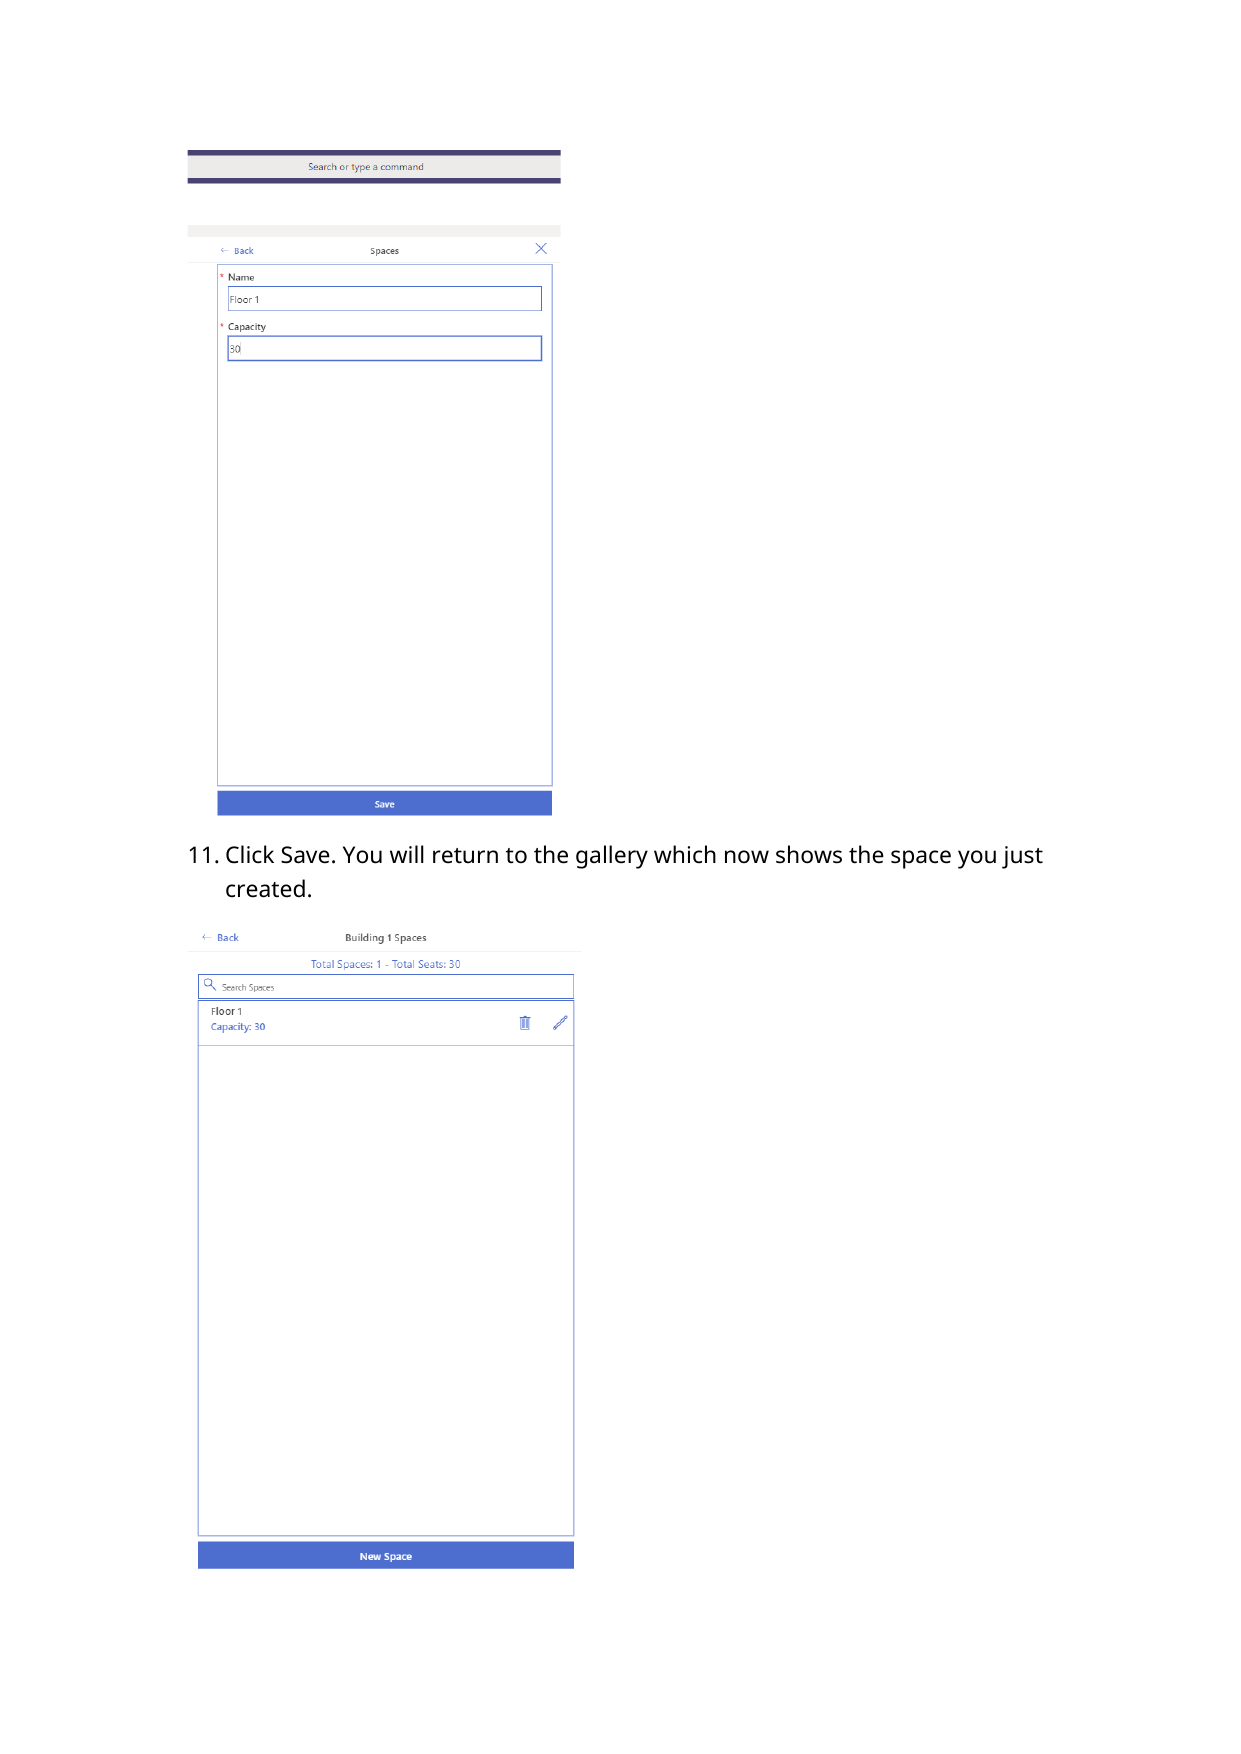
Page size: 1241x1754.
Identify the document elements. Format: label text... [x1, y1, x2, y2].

picture [187, 150, 561, 821]
list Click Save. You will return to the gallery which now shows the space you just created. [187, 839, 1090, 904]
picture [187, 923, 582, 1576]
